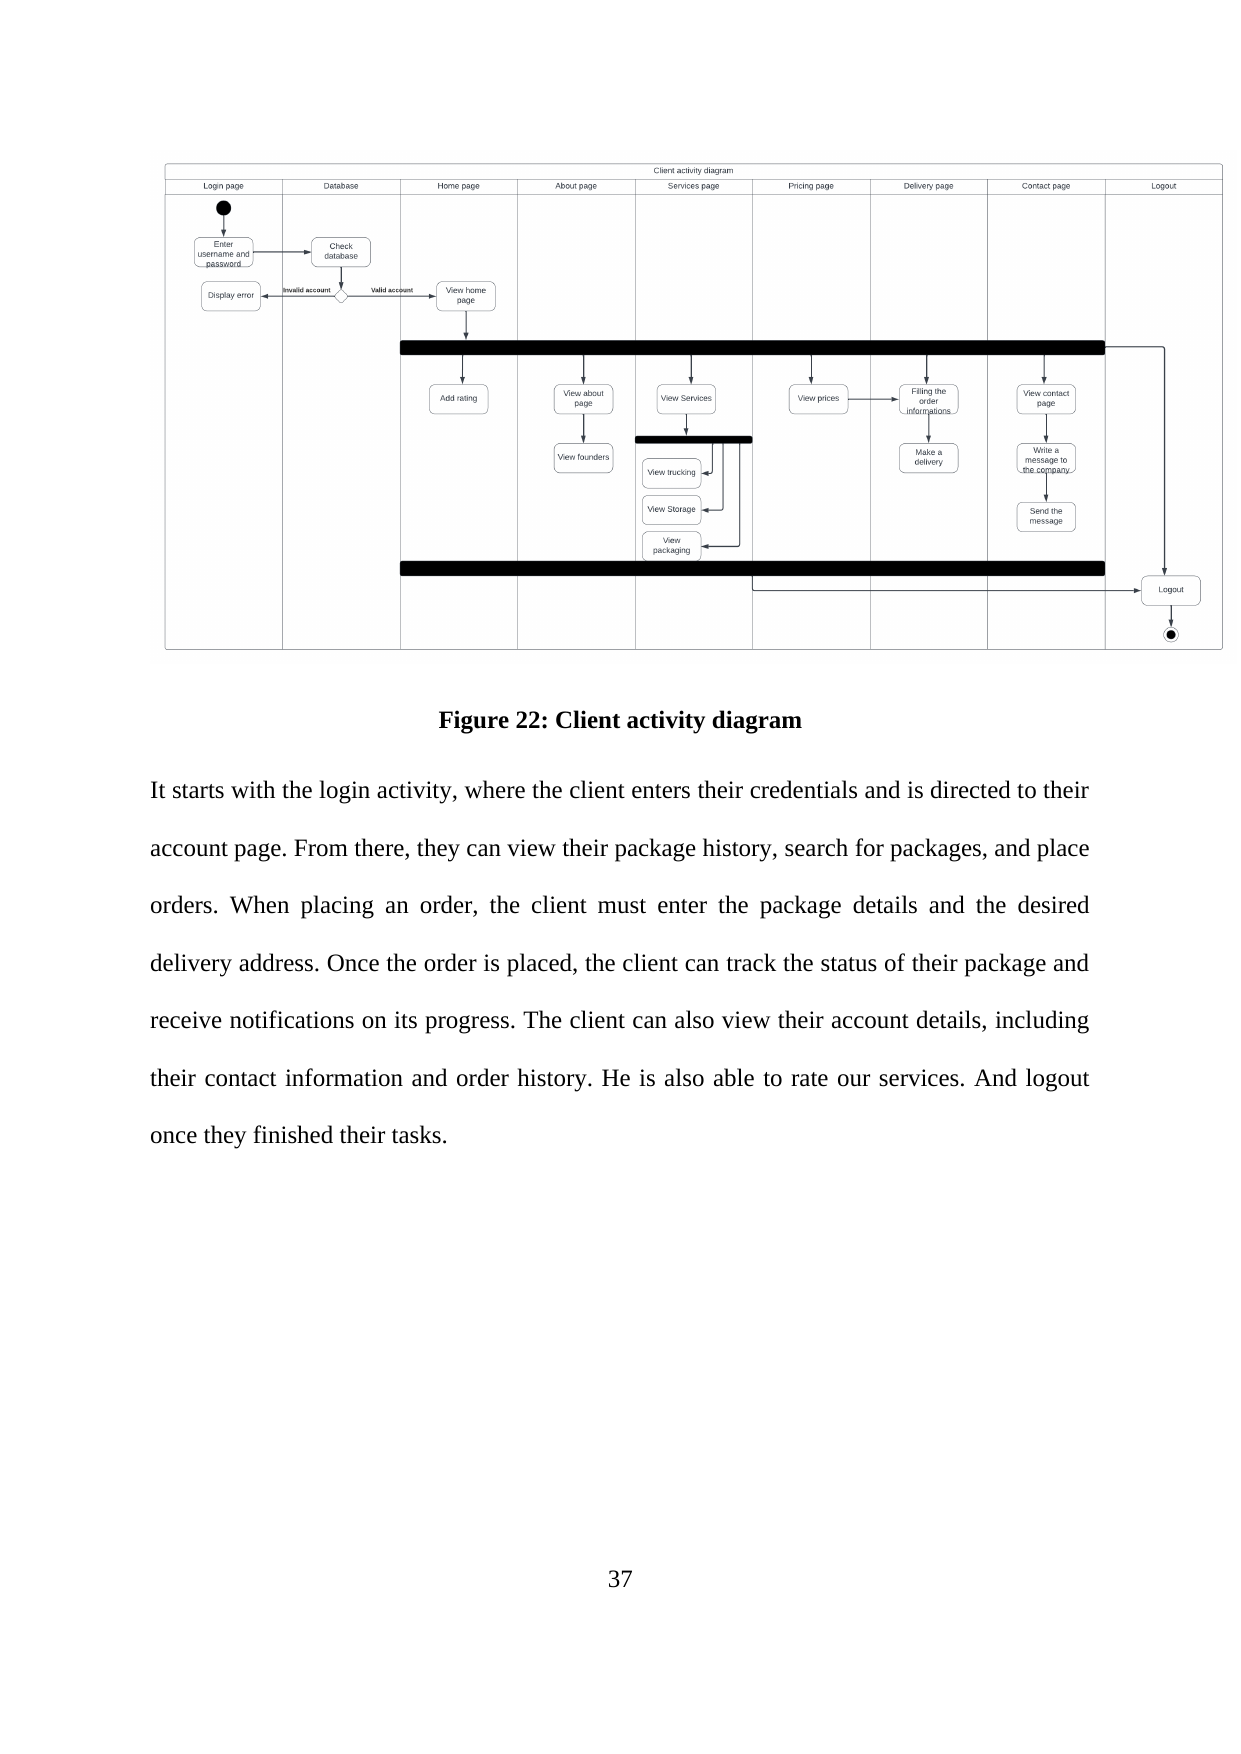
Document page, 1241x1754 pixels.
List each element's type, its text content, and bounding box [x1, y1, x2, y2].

text It starts with the login activity, where the client enters their credentials and is directed to their account page. From there, they can view their package history, search for packages, and place orders. When placing an order, the client must enter the package details and the desired delivery address. Once the order is placed, the client can track the status of their package and receive notifications on its progress. The client can also view their account details, including their contact information and order history. He is also able to rate our services. And logout once they finished their tasks. [150, 775, 1090, 1149]
picture [150, 150, 1237, 664]
text Figure 22: Client activity diagram [150, 705, 1090, 734]
